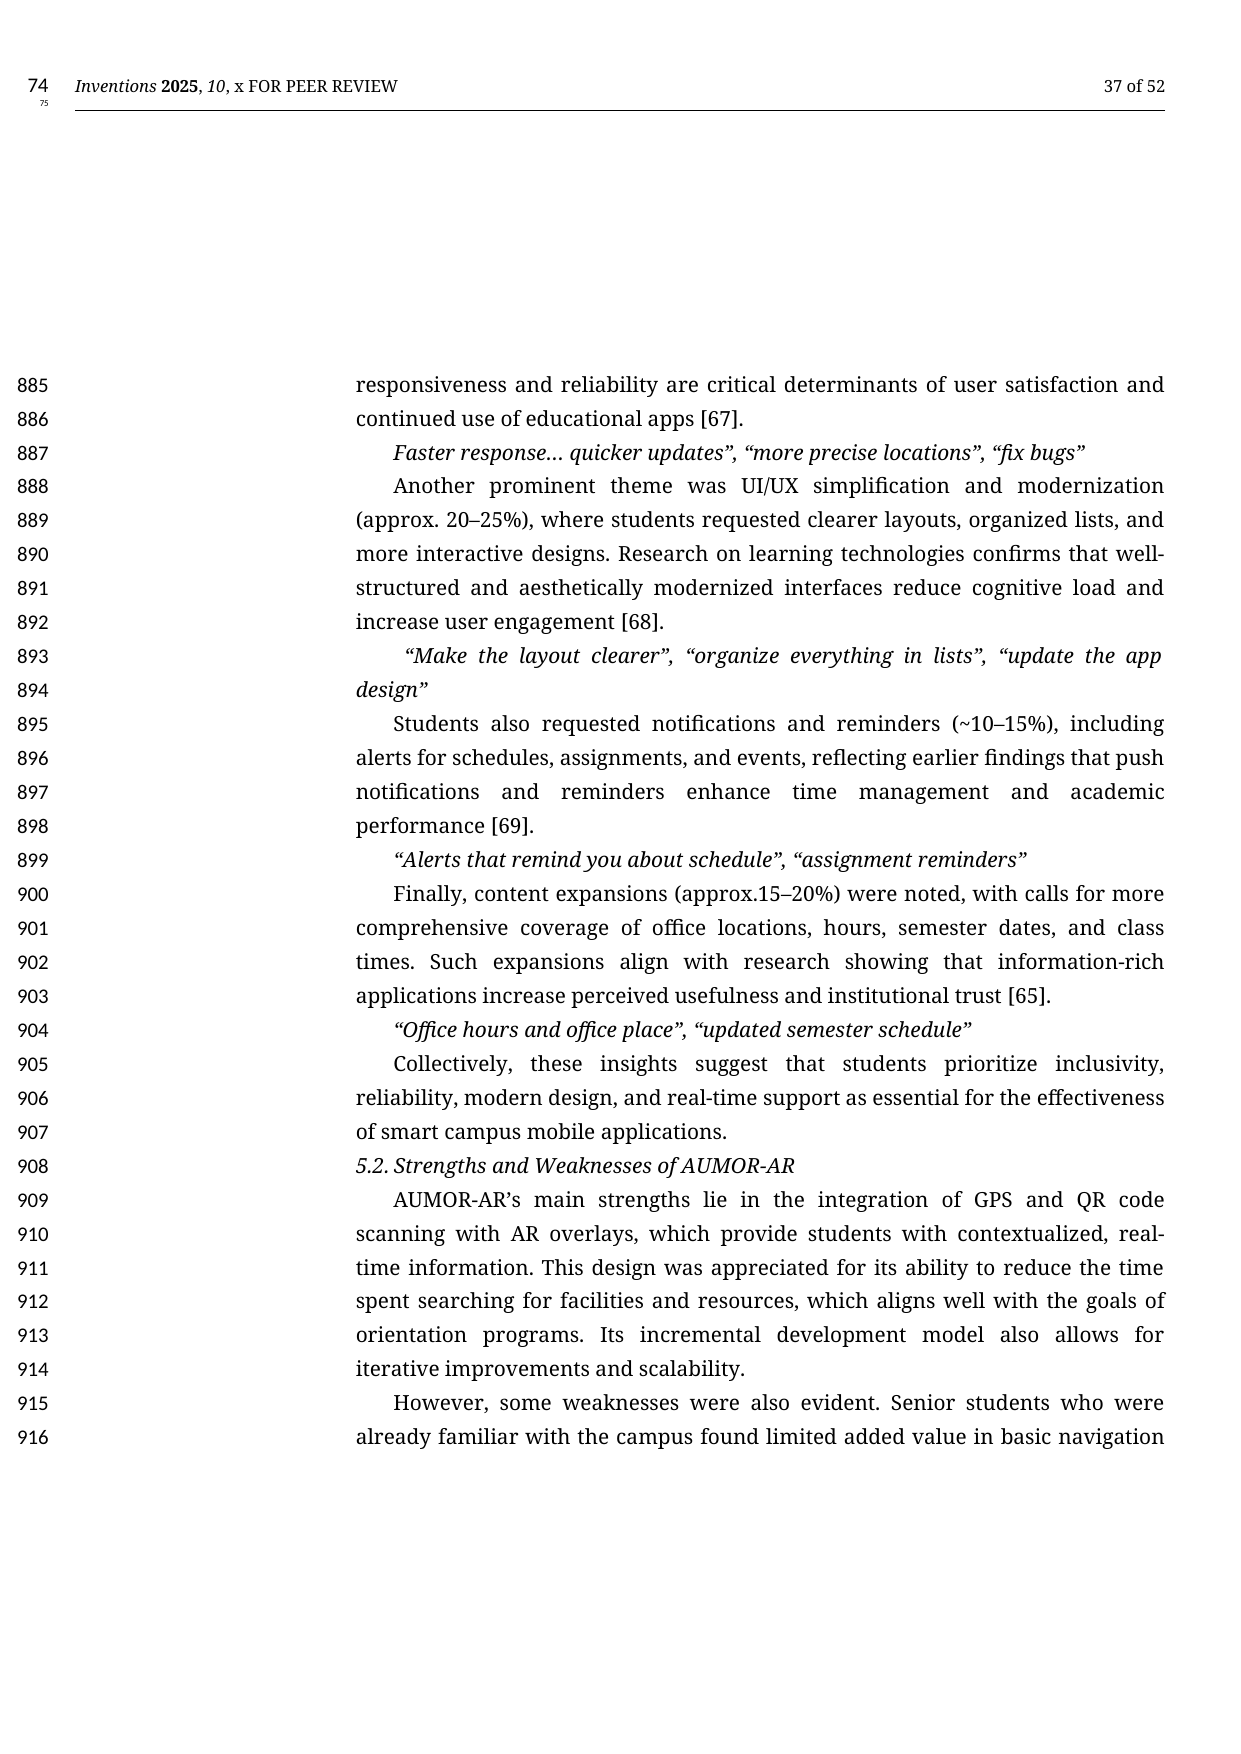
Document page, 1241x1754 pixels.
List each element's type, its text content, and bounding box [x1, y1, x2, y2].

text “Alerts that remind you about schedule”, “assignment reminders” [356, 842, 1165, 876]
text Faster response… quicker updates”, “more precise locations”, “fix bugs” [356, 435, 1165, 469]
text Finally, content expansions (approx.15–20%) were noted, with calls for more comprehensive coverage of office locations, hours, semester dates, and class times. Such expansions align with research showing that information-rich applications increase perceived usefulness and institutional trust . [356, 876, 1165, 1012]
list Strengths and Weaknesses of AUMOR-AR [356, 1148, 1165, 1182]
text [356, 1386, 1165, 1454]
text AUMOR-AR’s main strengths lie in the integration of GPS and QR code scanning with AR overlays, which provide students with contextualized, real-time information. This design was appreciated for its ability to reduce the time spent searching for facilities and resources, which aligns well with the goals of orientation programs. Its incremental development model also allows for iterative improvements and scalability. [356, 1182, 1165, 1386]
text Students also requested notifications and reminders (~10–15%), including alerts for schedules, assignments, and events, reflecting earlier findings that push notifications and reminders enhance time management and academic performance . [356, 707, 1165, 842]
text Another prominent theme was UI/UX simplification and modernization (approx. 20–25%), where students requested clearer layouts, organized lists, and more interactive designs. Research on learning technologies confirms that well-structured and aesthetically modernized interfaces reduce cognitive load and increase user engagement . [356, 469, 1165, 639]
text “Office hours and office place”, “updated semester schedule” [356, 1012, 1165, 1046]
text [356, 367, 1165, 435]
text “Make the layout clearer”, “organize everything in lists”, “update the app design” [356, 639, 1165, 707]
text Collectively, these insights suggest that students prioritize inclusivity, reliability, modern design, and real-time support as essential for the effectiveness of smart campus mobile applications. [356, 1046, 1165, 1148]
